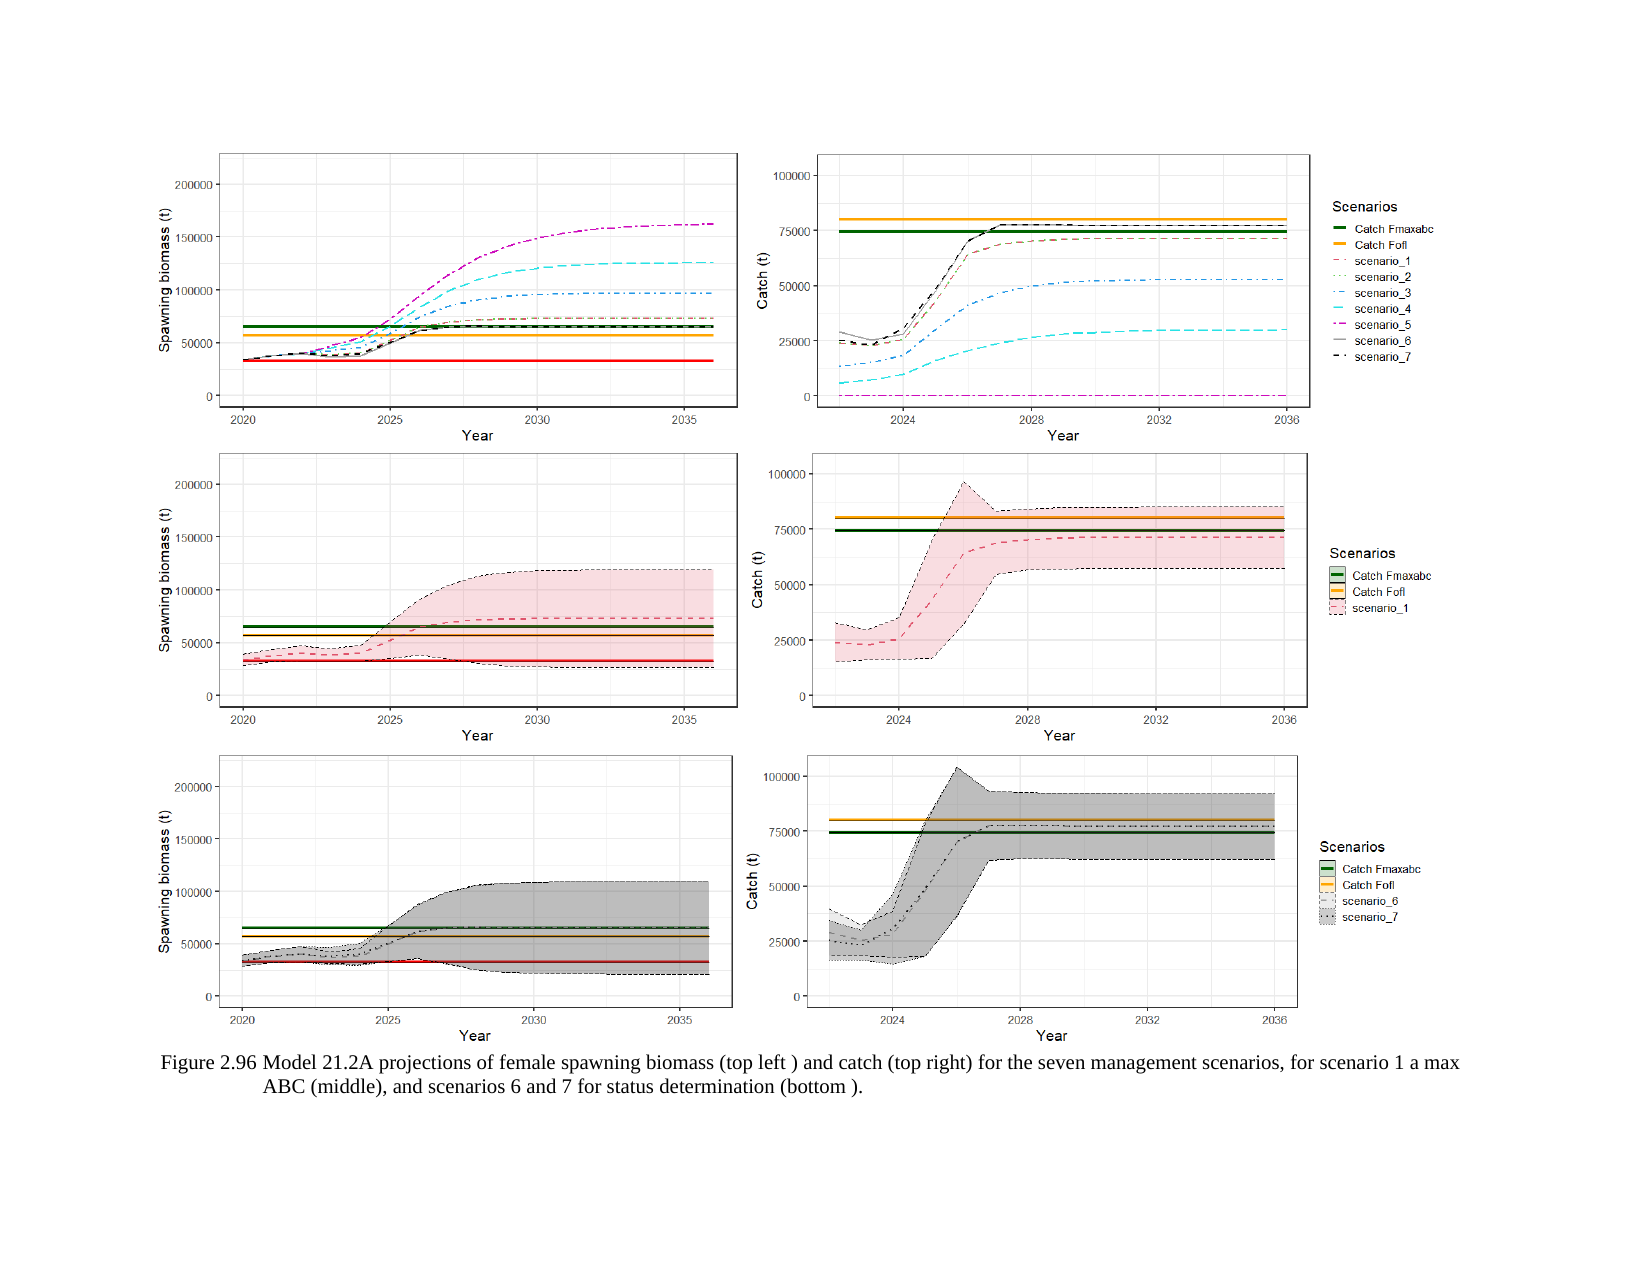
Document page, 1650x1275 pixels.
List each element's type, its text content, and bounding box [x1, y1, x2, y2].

picture [150, 150, 1449, 1050]
